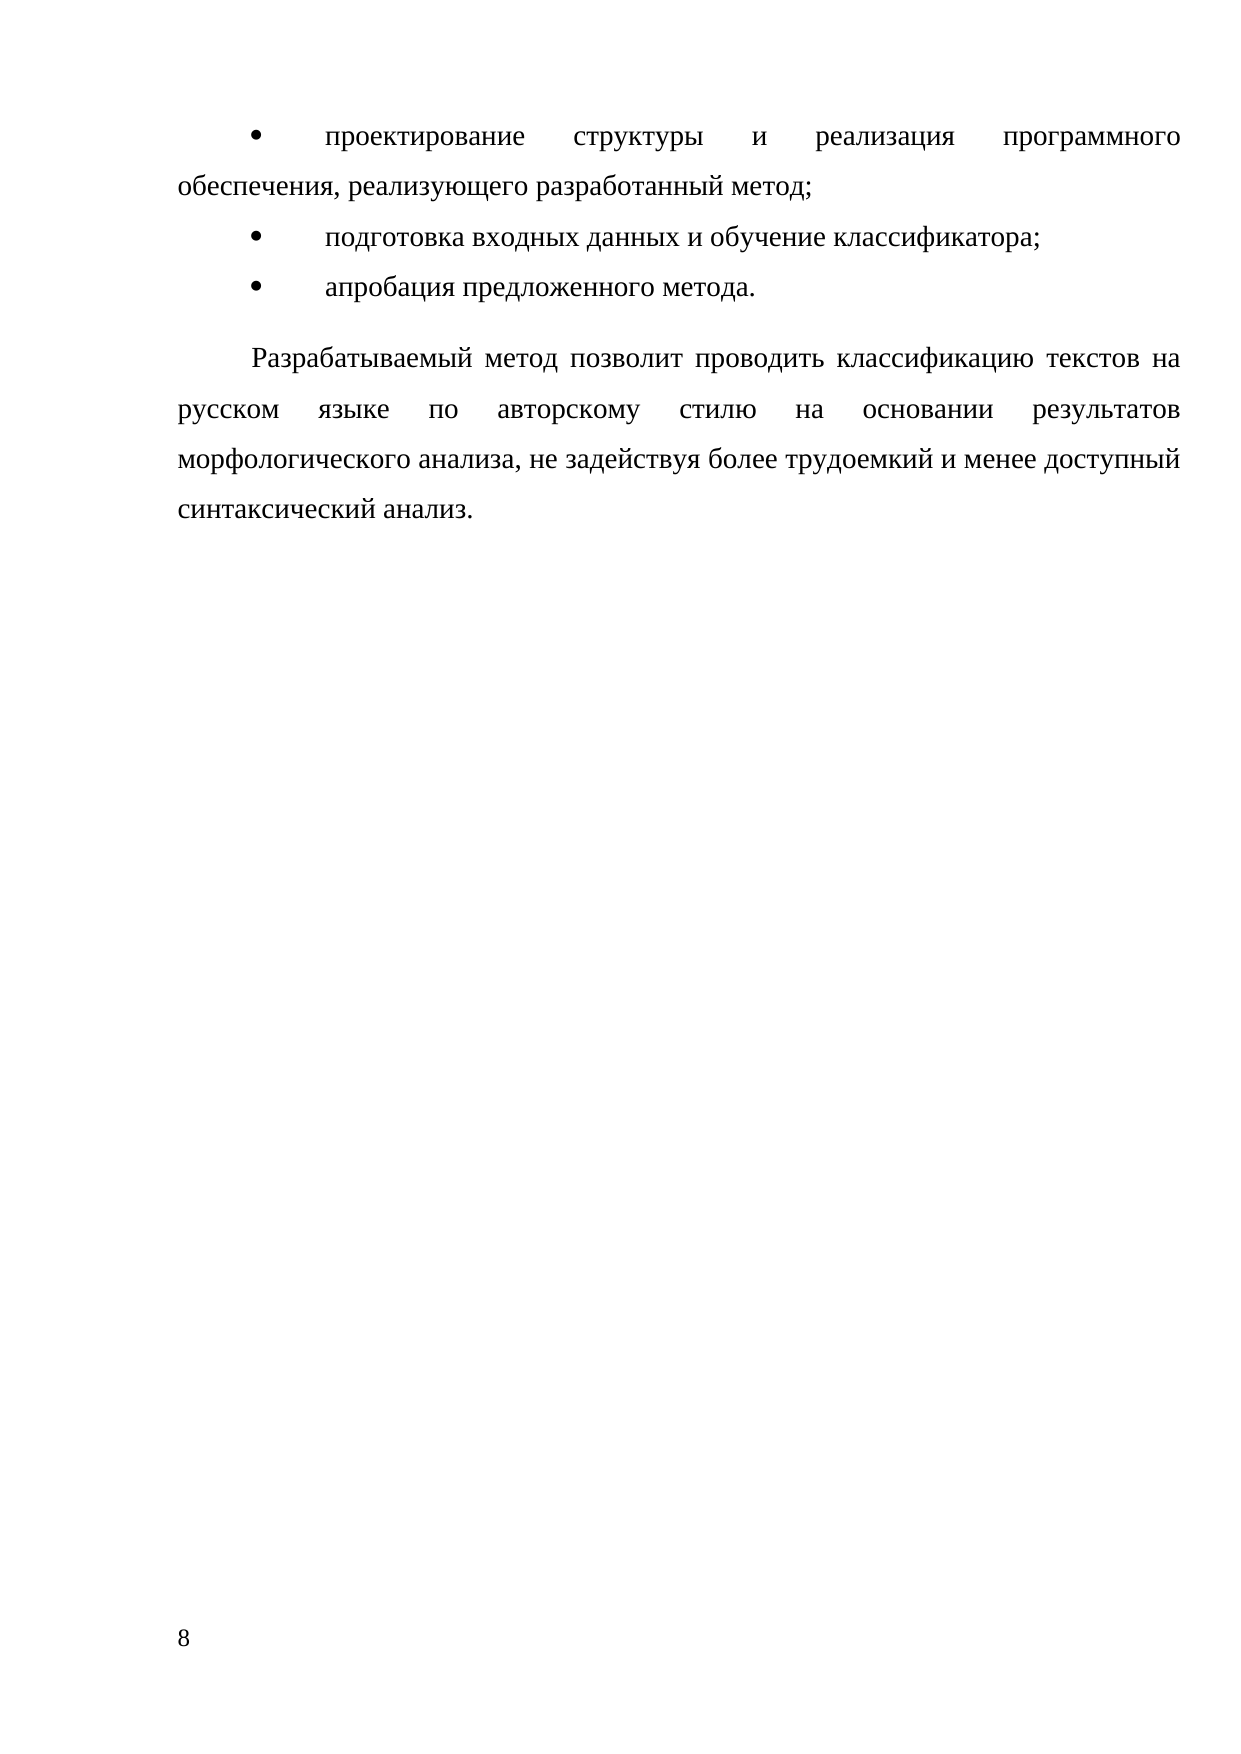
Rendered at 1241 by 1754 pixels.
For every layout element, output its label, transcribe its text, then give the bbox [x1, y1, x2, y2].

list подготовка входных данных и обучение классификатора; [177, 219, 1181, 252]
text Разрабатываемый метод позволит проводить классификацию текстов на русском языке по авторскому стилю на основании результатов морфологического анализа, не задействуя более трудоемкий и менее доступный синтаксический анализ. [177, 341, 1181, 525]
list проектирование структуры и реализация программного обеспечения, реализующего разработанный метод; [177, 118, 1181, 202]
list апробация предложенного метода. [177, 269, 1181, 303]
